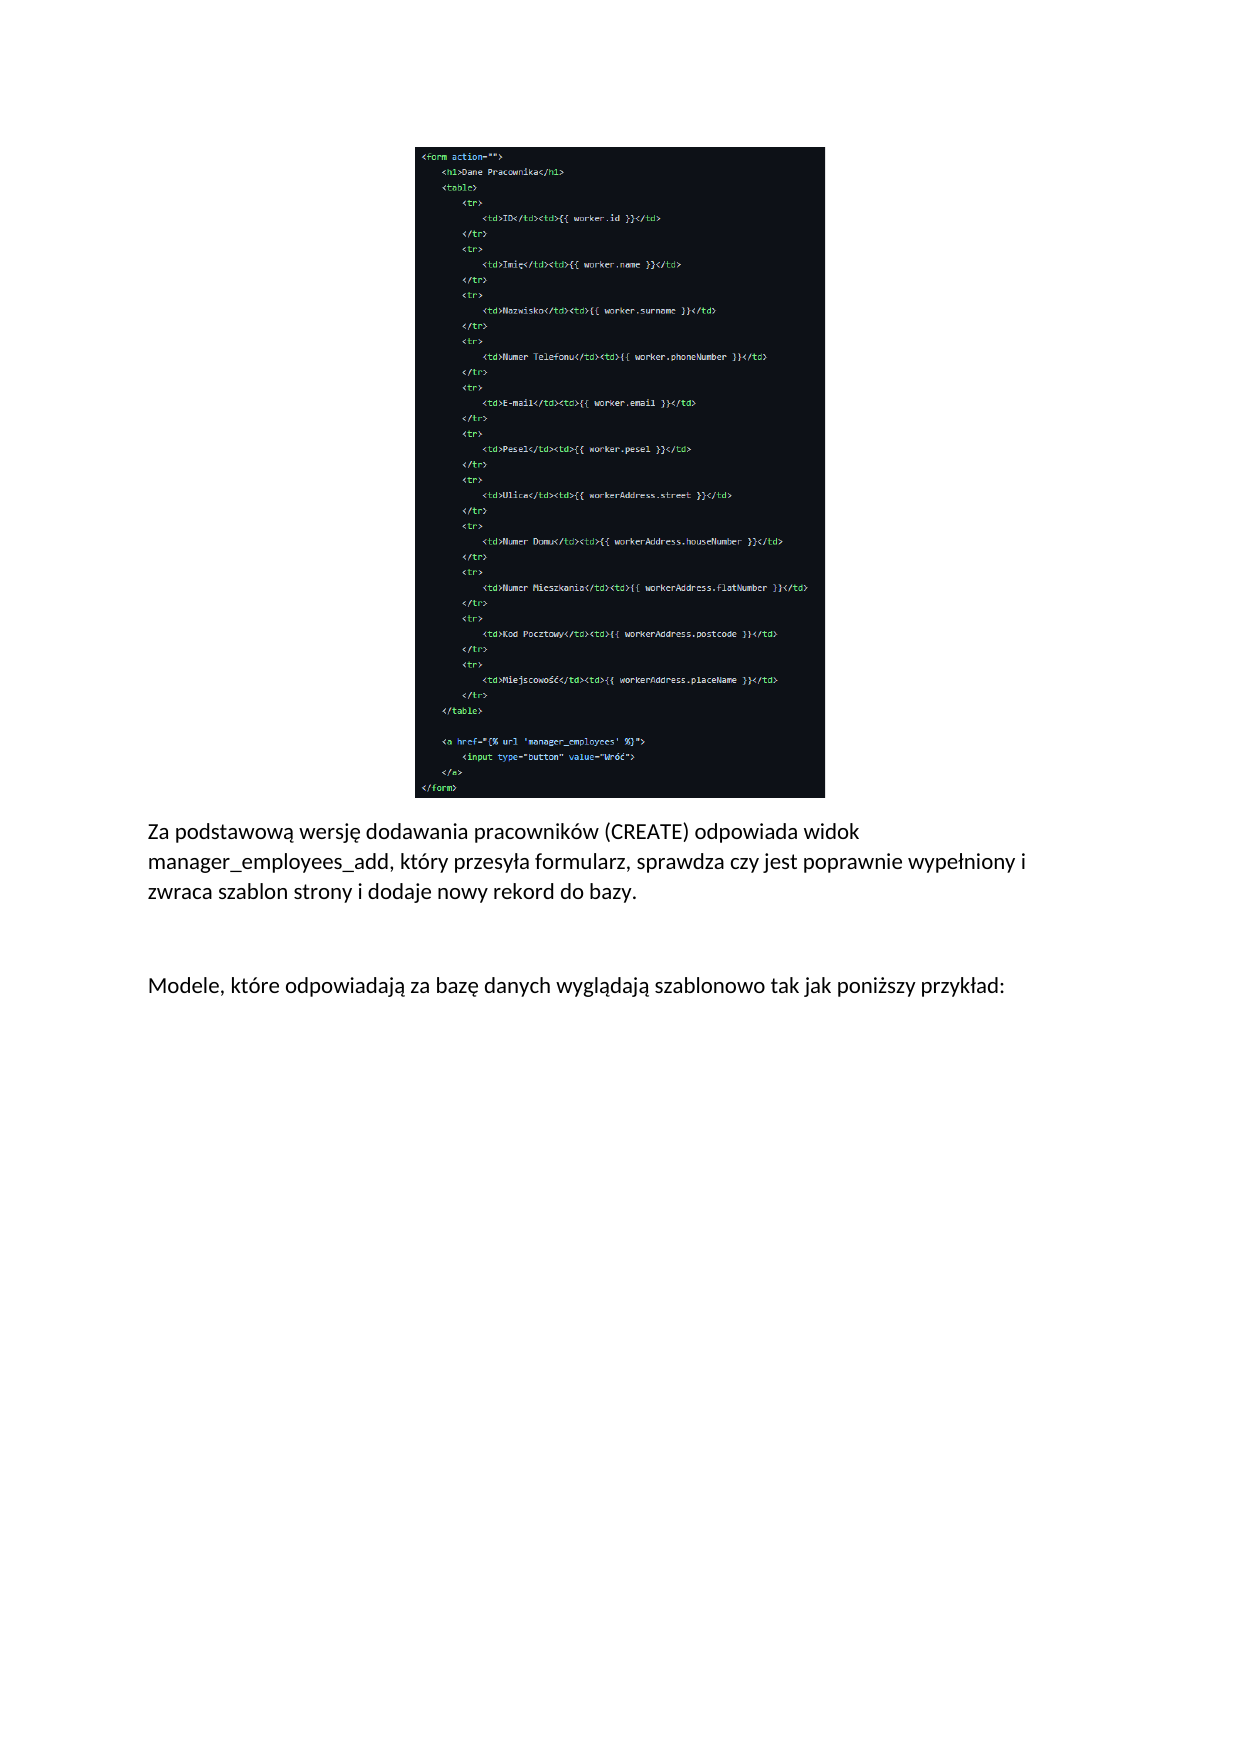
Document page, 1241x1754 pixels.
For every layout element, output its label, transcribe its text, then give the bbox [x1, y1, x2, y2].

text Modele, które odpowiadają za bazę danych wyglądają szablonowo tak jak poniższy przykład: [148, 971, 1093, 999]
picture [415, 147, 826, 798]
text Za podstawową wersję dodawania pracowników (CREATE) odpowiada widok manager_employees_add, który przesyła formularz, sprawdza czy jest poprawnie wypełniony i zwraca szablon strony i dodaje nowy rekord do bazy. [148, 817, 1093, 905]
